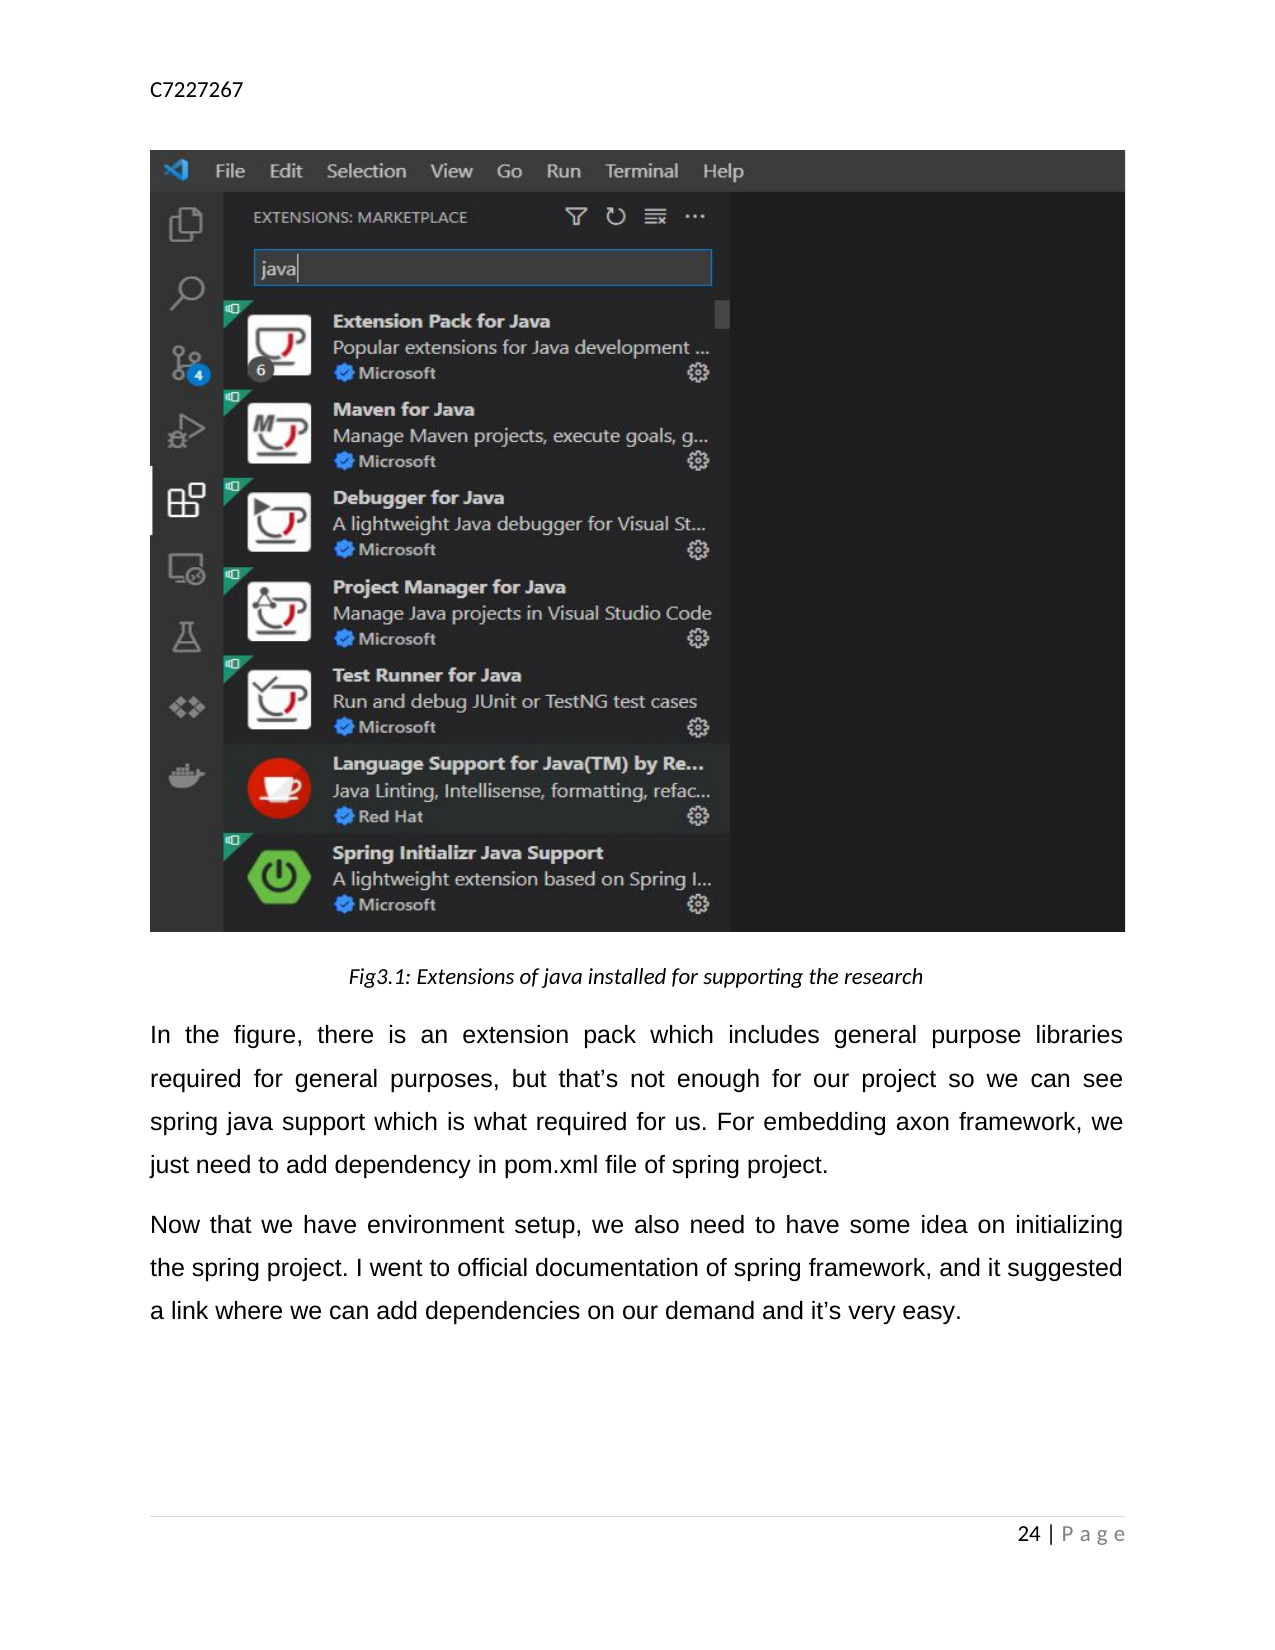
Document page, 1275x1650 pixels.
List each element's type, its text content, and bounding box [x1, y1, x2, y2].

picture [150, 150, 1125, 932]
text Now that we have environment setup, we also need to have some idea on initializing the spring project. I went to official documentation of spring framework, and it suggested a link where we can add dependencies on our demand and it’s very easy. [150, 1210, 1125, 1325]
text Fig3.1: Extensions of java installed for supporting the research [150, 962, 1125, 990]
text In the figure, there is an extension pack which includes general purpose libraries required for general purposes, but that’s not enough for our project so we can see spring java support which is what required for us. For embedding axon framework, we just need to add dependency in pom.xml file of spring project. [150, 1021, 1125, 1179]
